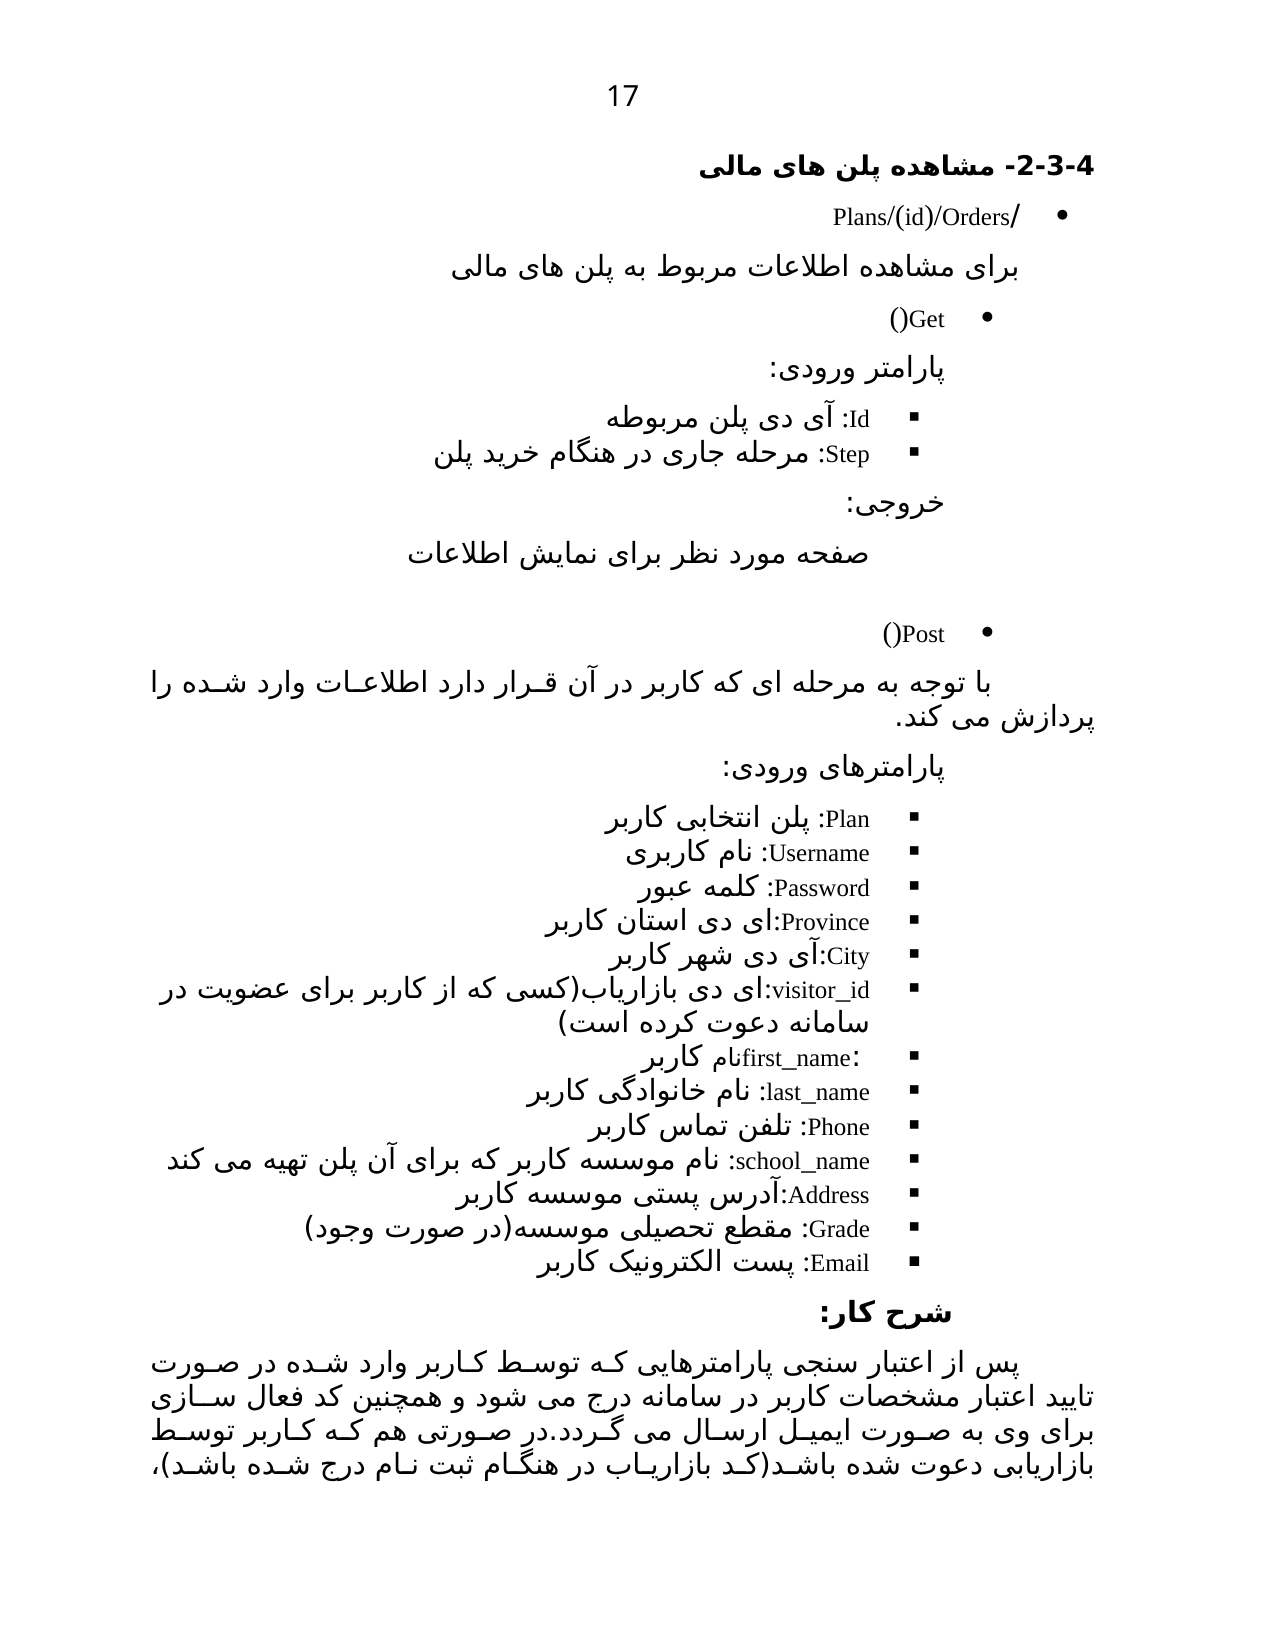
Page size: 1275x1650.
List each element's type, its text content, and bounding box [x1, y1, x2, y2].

list :first_nameنام کاربر [150, 1039, 907, 1073]
text پارامتر ورودی: [150, 350, 1020, 384]
list Username: نام کاربری [150, 834, 907, 869]
text شرح کار: [150, 1295, 1095, 1329]
list City:آی دی شهر کاربر [150, 937, 907, 971]
list /Plans/(id)/Orders [150, 198, 1057, 232]
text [150, 1346, 1095, 1482]
list Id: آی دی پلن مربوطه [150, 401, 907, 435]
list Grade: مقطع تحصیلی موسسه(در صورت وجود) [150, 1210, 907, 1244]
text برای مشاهده اطلاعات مربوط به پلن های مالی [150, 249, 1095, 283]
list Get() [150, 300, 982, 333]
list Phone: تلفن تماس کاربر [150, 1108, 907, 1142]
text پارامترهای ورودی: [150, 750, 945, 784]
list Step: مرحله جاری در هنگام خرید پلن [150, 435, 907, 469]
list Post() [150, 615, 982, 648]
list Plan: پلن انتخابی کاربر [150, 800, 907, 834]
list school_name: نام موسسه کاربر که برای آن پلن تهیه می کند [150, 1142, 907, 1176]
list Password: کلمه عبور [150, 869, 907, 903]
text صفحه مورد نظر برای نمایش اطلاعات [150, 536, 945, 598]
text خروجی: [150, 486, 1020, 519]
list last_name: نام خانوادگی کاربر [150, 1073, 907, 1108]
text 2-3-4- مشاهده پلن های مالی [150, 150, 1095, 182]
list Province:ای دی استان کاربر [150, 903, 907, 937]
list Address:آدرس پستی موسسه کاربر [150, 1176, 907, 1210]
text با توجه به مرحله ای که کاربر در آن قرار دارد اطلاعات وارد شده را پردازش می کند. [150, 665, 1095, 733]
list Email: پست الکترونیک کاربر [150, 1244, 907, 1278]
list visitor_id:ای دی بازاریاب(کسی که از کاربر برای عضویت در سامانه دعوت کرده است) [150, 971, 907, 1039]
